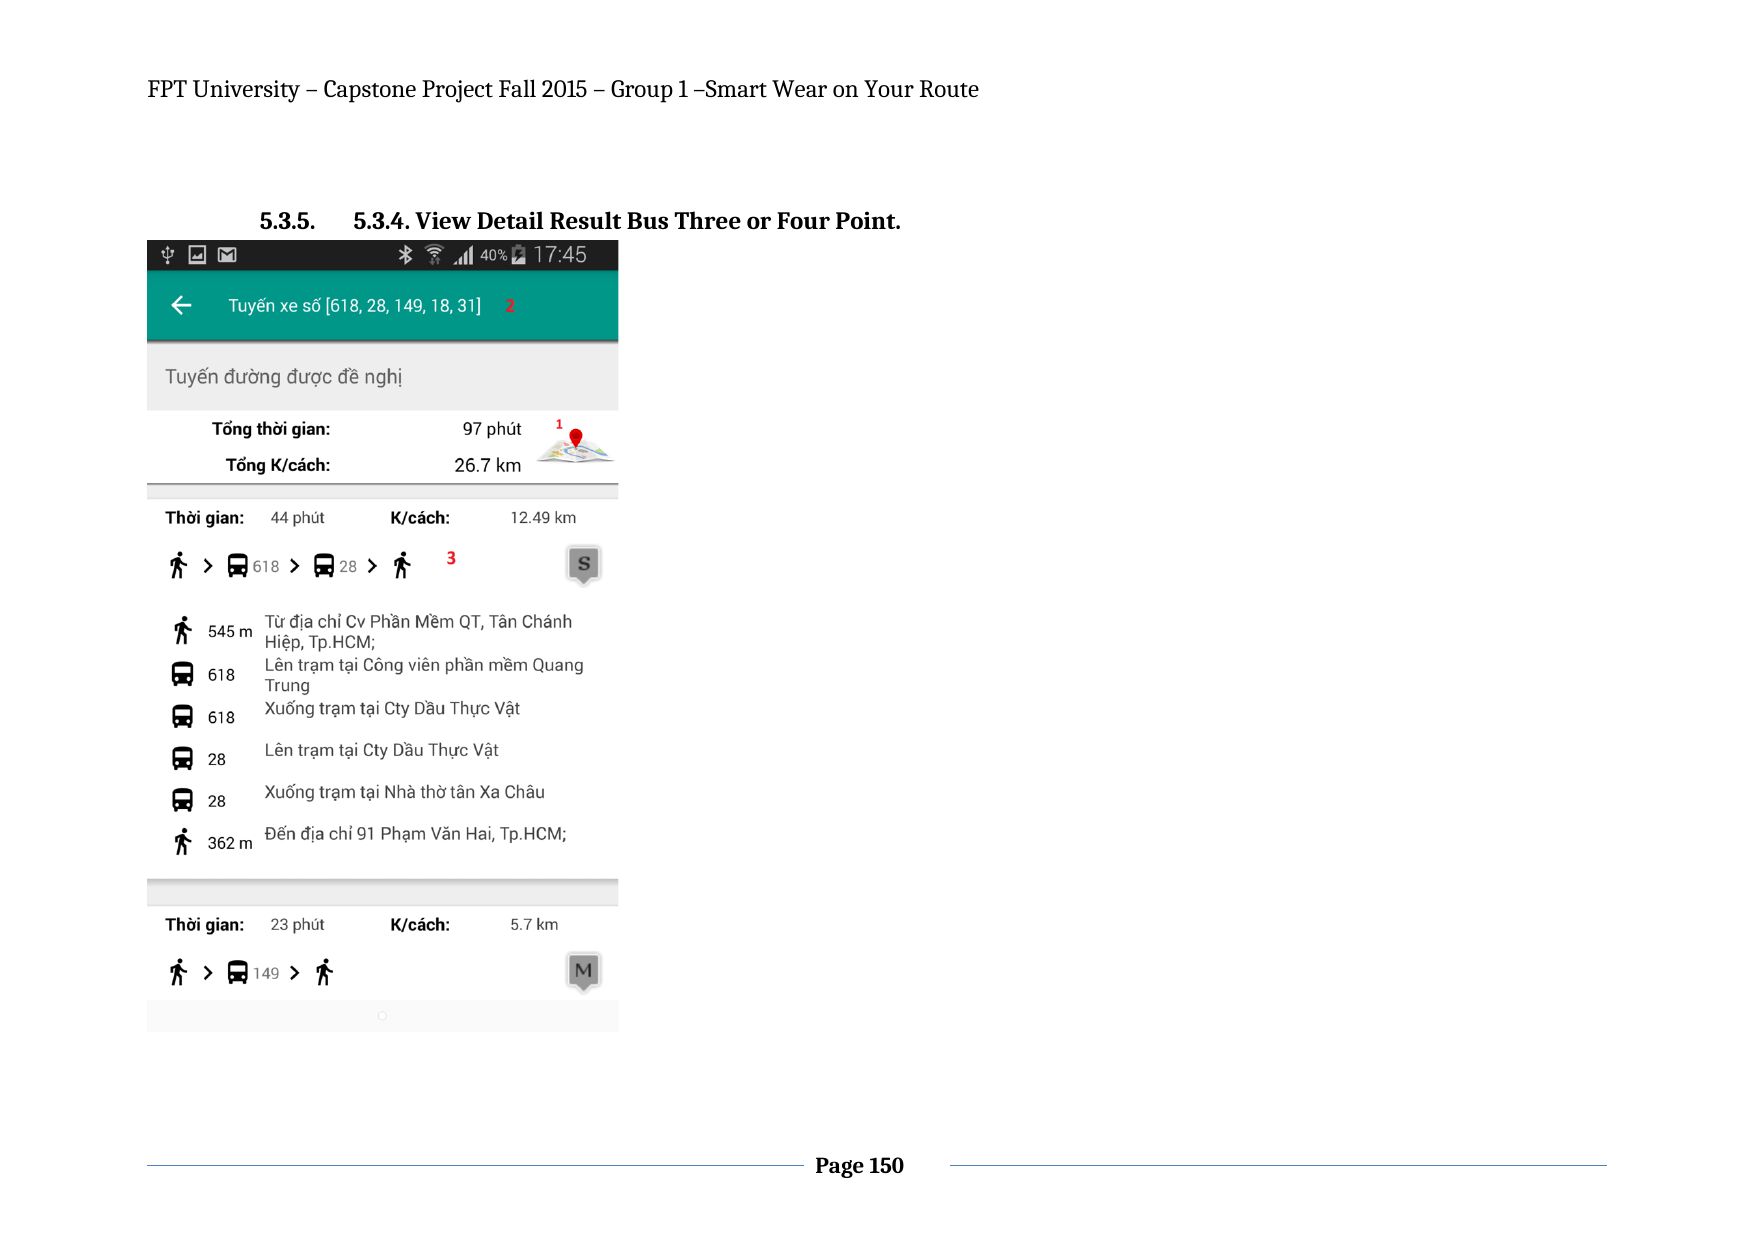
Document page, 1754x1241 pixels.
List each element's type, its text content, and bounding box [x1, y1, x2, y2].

picture [147, 240, 619, 1032]
subtitle 5.3.4. View Detail Result Bus Three or Four Point. [259, 207, 1607, 236]
